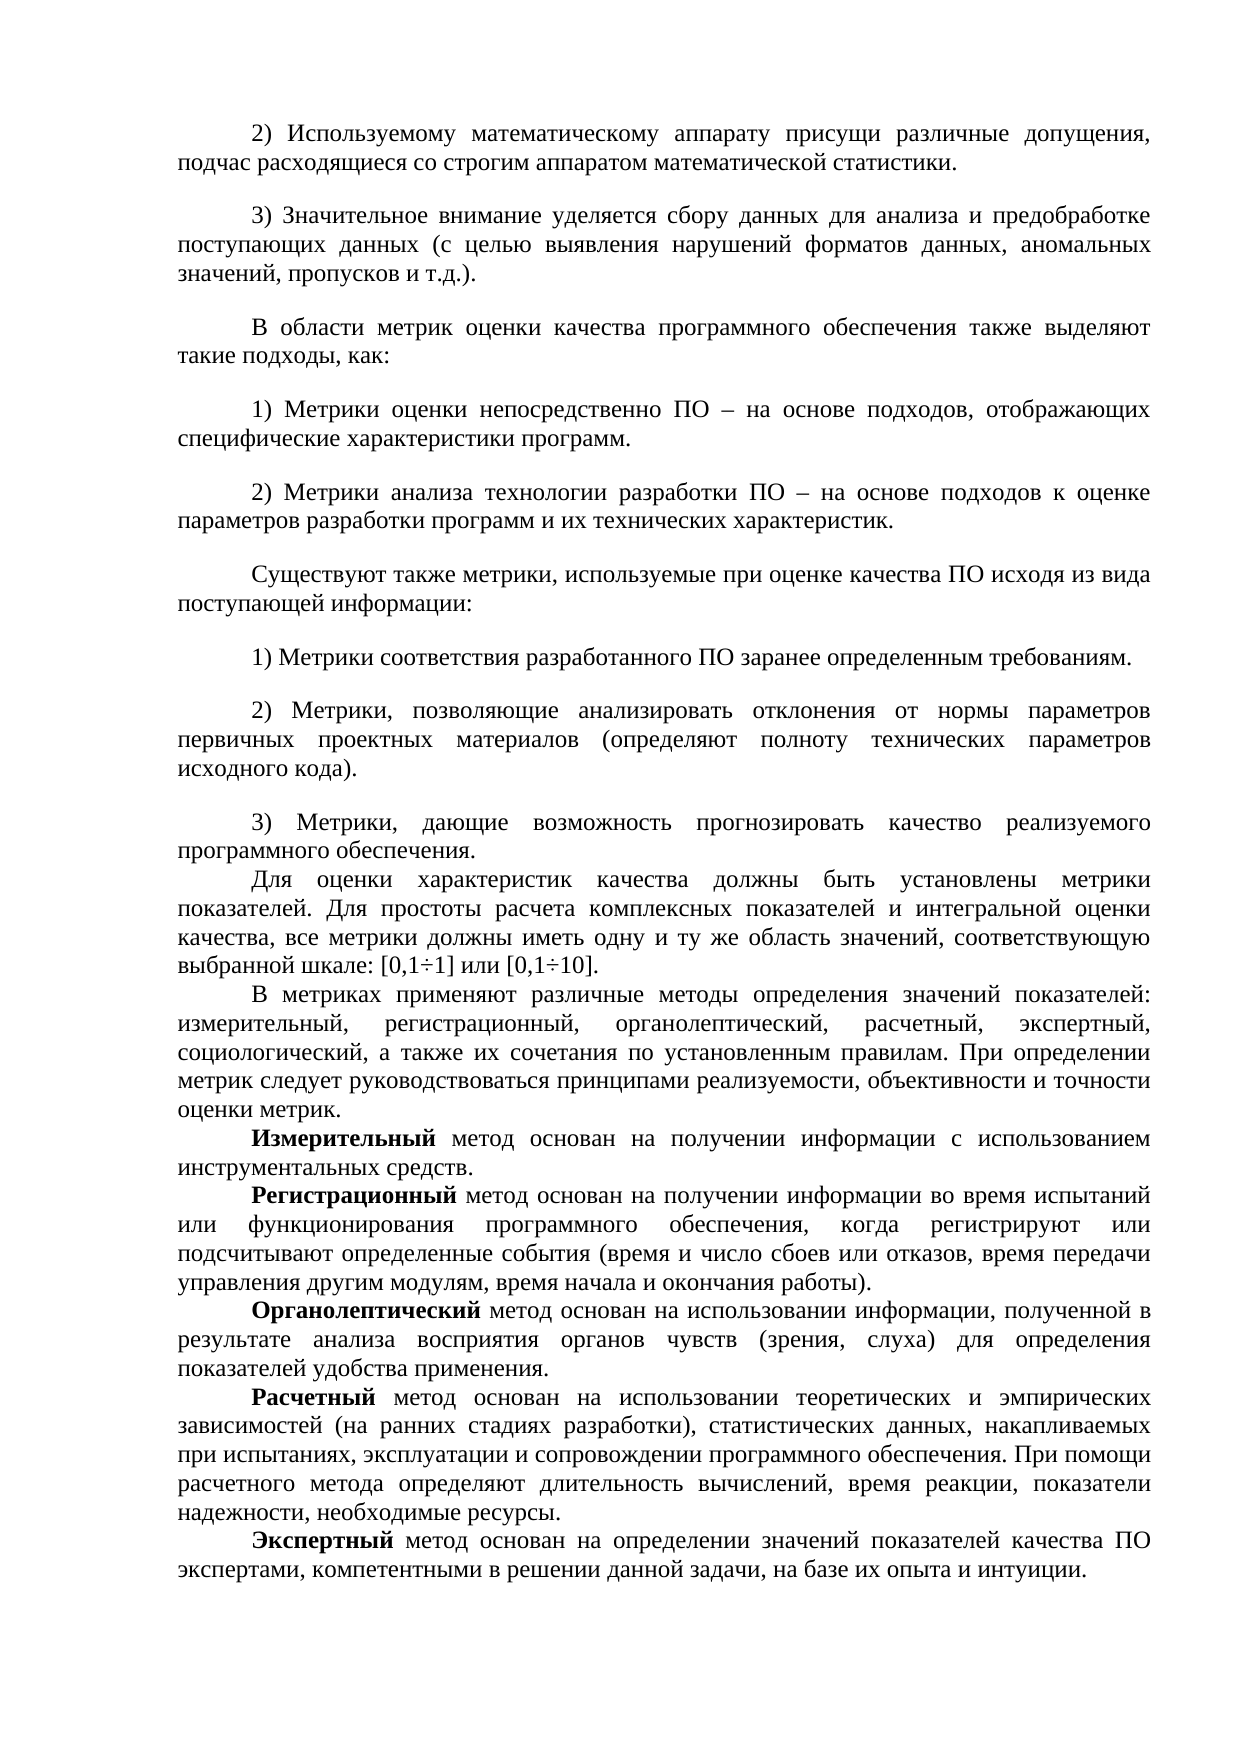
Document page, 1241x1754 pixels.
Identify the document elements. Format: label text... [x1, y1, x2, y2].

text 2) Метрики анализа технологии разработки ПО – на основе подходов к оценке параметров разработки программ и их технических характеристик. [177, 477, 1152, 534]
text 1) Метрики соответствия разработанного ПО заранее определенным требованиям. [177, 642, 1152, 671]
text В метриках применяют различные методы определения значений показателей: измерительный, регистрационный, органолептический, расчетный, экспертный, социологический, а также их сочетания по установленным правилам. При определении метрик следует руководствоваться принципами реализуемости, объективности и точности оценки метрик. [177, 979, 1152, 1123]
text Расчетный метод основан на использовании теоретических и эмпирических зависимостей (на ранних стадиях разработки), статистических данных, накапливаемых при испытаниях, эксплуатации и сопровождении программного обеспечения. При помощи расчетного метода определяют длительность вычислений, время реакции, показатели надежности, необходимые ресурсы. [177, 1382, 1152, 1526]
text Экспертный метод основан на определении значений показателей качества ПО экспертами, компетентными в решении данной задачи, на базе их опыта и интуиции. [177, 1526, 1152, 1583]
text 2) Используемому математическому аппарату присущи различные допущения, подчас расходящиеся со строгим аппаратом математической статистики. [177, 118, 1152, 176]
text Органолептический метод основан на использовании информации, полученной в результате анализа восприятия органов чувств (зрения, слуха) для определения показателей удобства применения. [177, 1296, 1152, 1382]
text Измерительный метод основан на получении информации с использованием инструментальных средств. [177, 1123, 1152, 1181]
text В области метрик оценки качества программного обеспечения также выделяют такие подходы, как: [177, 312, 1152, 369]
text 3) Значительное внимание уделяется сбору данных для анализа и предобработке поступающих данных (с целью выявления нарушений форматов данных, аномальных значений, пропусков и т.д.). [177, 201, 1152, 287]
text Регистрационный метод основан на получении информации во время испытаний или функционирования программного обеспечения, когда регистрируют или подсчитывают определенные события (время и число сбоев или отказов, время передачи управления другим модулям, время начала и окончания работы). [177, 1181, 1152, 1296]
text 3) Метрики, дающие возможность прогнозировать качество реализуемого программного обеспечения. [177, 807, 1152, 864]
text 2) Метрики, позволяющие анализировать отклонения от нормы параметров первичных проектных материалов (определяют полноту технических параметров исходного кода). [177, 696, 1152, 782]
text Существуют также метрики, используемые при оценке качества ПО исходя из вида поступающей информации: [177, 559, 1152, 617]
text Для оценки характеристик качества должны быть установлены метрики показателей. Для простоты расчета комплексных показателей и интегральной оценки качества, все метрики должны иметь одну и ту же область значений, соответствующую выбранной шкале: [0,1÷1] или [0,1÷10]. [177, 864, 1152, 979]
text 1) Метрики оценки непосредственно ПО – на основе подходов, отображающих специфические характеристики программ. [177, 394, 1152, 452]
